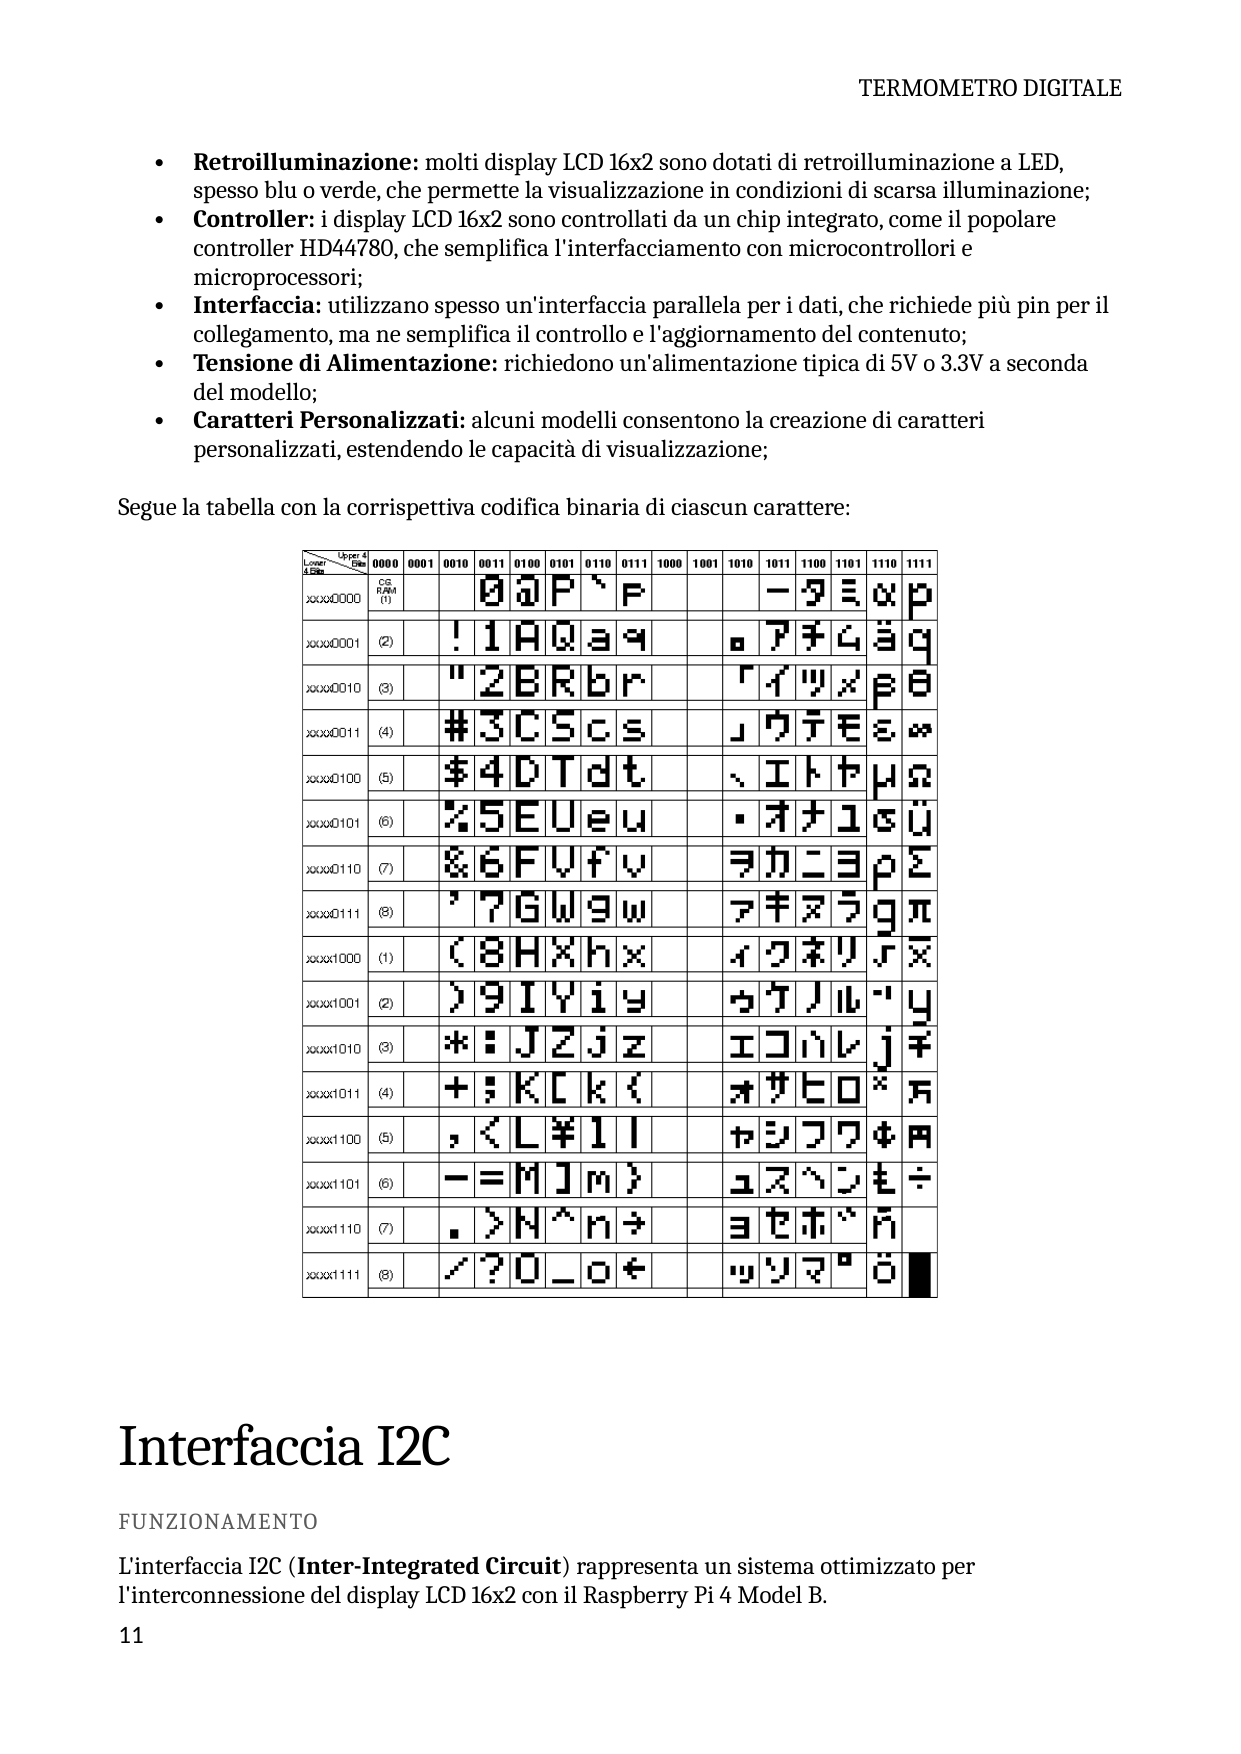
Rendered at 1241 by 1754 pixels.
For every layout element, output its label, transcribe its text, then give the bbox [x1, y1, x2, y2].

subtitle FUNZIONAMENTO [118, 1509, 1122, 1535]
list Controller: i display LCD 16x2 sono controllati da un chip integrato, come il popolare controller HD44780, che semplifica l'interfacciamento con microcontrollori e microprocessori; [156, 205, 1122, 291]
picture [302, 550, 938, 1298]
text L'interfaccia I2C (Inter-Integrated Circuit) rappresenta un sistema ottimizzato per l'interconnessione del display LCD 16x2 con il Raspberry Pi 4 Model B. [118, 1552, 1122, 1609]
list Interfaccia: utilizzano spesso un'interfaccia parallela per i dati, che richiede più pin per il collegamento, ma ne semplifica il controllo e l'aggiornamento del contenuto; [156, 291, 1122, 349]
list Caratteri Personalizzati: alcuni modelli consentono la creazione di caratteri personalizzati, estendendo le capacità di visualizzazione; [156, 406, 1122, 464]
title Interfaccia I2C [118, 1413, 1122, 1480]
text Segue la tabella con la corrispettiva codifica binaria di ciascun carattere: [118, 493, 1122, 521]
list Tensione di Alimentazione: richiedono un'alimentazione tipica di 5V o 3.3V a seconda del modello; [156, 349, 1122, 406]
list Retroilluminazione: molti display LCD 16x2 sono dotati di retroilluminazione a LED, spesso blu o verde, che permette la visualizzazione in condizioni di scarsa illuminazione; [156, 148, 1122, 205]
